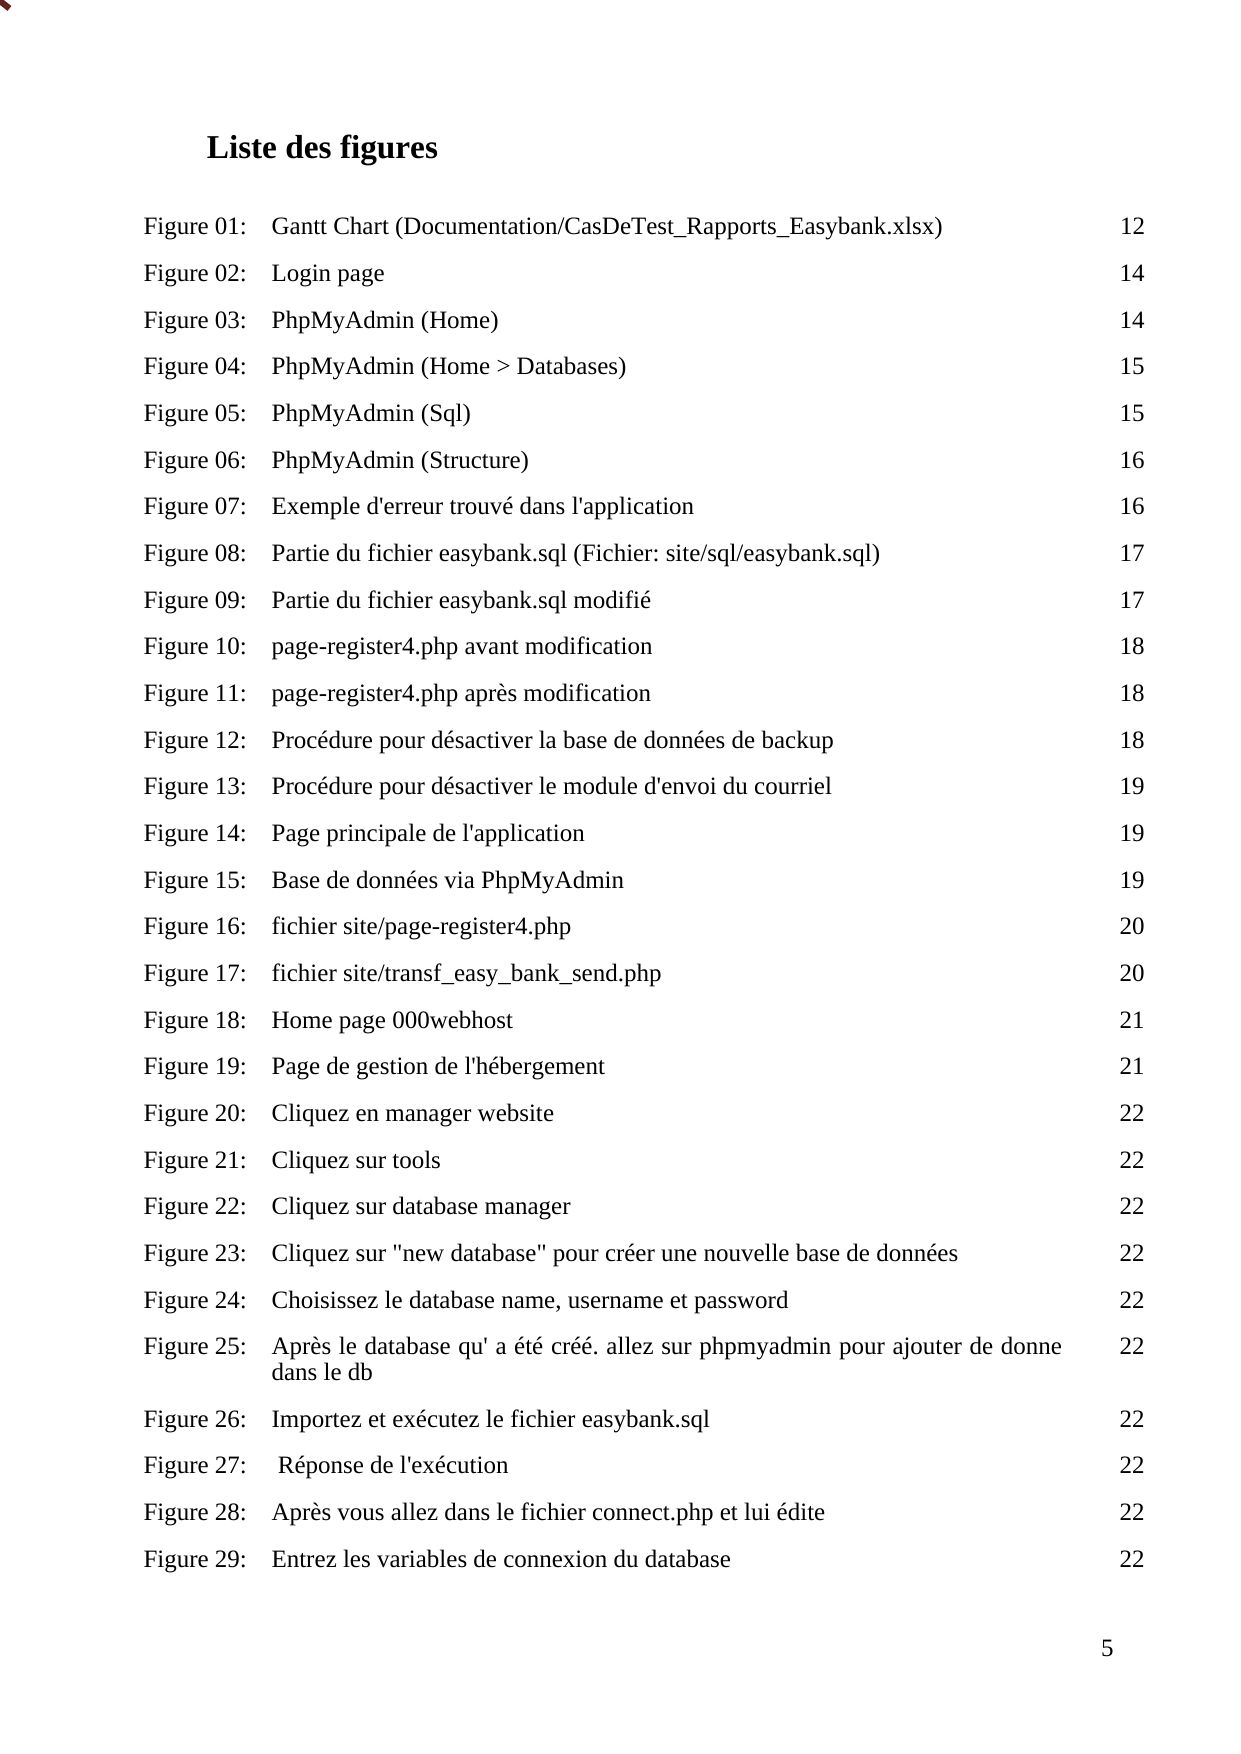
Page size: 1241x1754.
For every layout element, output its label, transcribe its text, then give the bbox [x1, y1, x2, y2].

table_cell page-register4.php avant modification [261, 624, 1073, 670]
table_cell fichier site/transf_easy_bank_send.php [261, 950, 1073, 997]
table_cell Figure 12: [133, 717, 261, 764]
table_cell Figure 18: [133, 997, 261, 1044]
table_cell Figure 19: [133, 1044, 261, 1090]
table_cell Figure 05: [133, 390, 261, 437]
table_cell 18 [1074, 717, 1155, 764]
table_cell Base de données via PhpMyAdmin [261, 857, 1073, 904]
table_cell Figure 21: [133, 1137, 261, 1184]
table_cell 21 [1074, 997, 1155, 1044]
table_header Figure 01: [133, 204, 261, 250]
table_cell Partie du fichier easybank.sql (Fichier: site/sql/easybank.sql) [261, 530, 1073, 577]
table_cell Figure 24: [133, 1277, 261, 1324]
table_cell Login page [261, 250, 1073, 297]
table_cell 19 [1074, 810, 1155, 857]
table_cell Exemple d'erreur trouvé dans l'application [261, 484, 1073, 530]
table_cell 20 [1074, 904, 1155, 950]
table_cell Figure 10: [133, 624, 261, 670]
table_cell Après le database qu' a été créé. allez sur phpmyadmin pour ajouter de donne dans le db [261, 1324, 1073, 1396]
table_cell Importez et exécutez le fichier easybank.sql [261, 1396, 1073, 1443]
table_cell 22 [1074, 1230, 1155, 1277]
table_cell Figure 27: [133, 1443, 261, 1489]
table_cell Home page 000webhost [261, 997, 1073, 1044]
table_cell Après vous allez dans le fichier connect.php et lui édite [261, 1490, 1073, 1536]
table_cell Figure 13: [133, 764, 261, 810]
table_cell Figure 28: [133, 1490, 261, 1536]
table_cell page-register4.php après modification [261, 670, 1073, 717]
table_cell 15 [1074, 390, 1155, 437]
table_cell Figure 17: [133, 950, 261, 997]
table_cell 22 [1074, 1396, 1155, 1443]
table_cell Page de gestion de l'hébergement [261, 1044, 1073, 1090]
table_cell 22 [1074, 1090, 1155, 1137]
table_cell 14 [1074, 250, 1155, 297]
table_cell 17 [1074, 577, 1155, 624]
table_cell Figure 04: [133, 344, 261, 390]
table_cell 15 [1074, 344, 1155, 390]
table_cell Figure 29: [133, 1536, 261, 1583]
table_cell 19 [1074, 764, 1155, 810]
table_header 12 [1074, 204, 1155, 250]
table_cell Figure 23: [133, 1230, 261, 1277]
table_cell 22 [1074, 1443, 1155, 1489]
table_cell 17 [1074, 530, 1155, 577]
table_cell Cliquez sur tools [261, 1137, 1073, 1184]
table_cell Figure 20: [133, 1090, 261, 1137]
table_cell Figure 16: [133, 904, 261, 950]
table_cell PhpMyAdmin (Sql) [261, 390, 1073, 437]
table_cell Figure 15: [133, 857, 261, 904]
table_cell Partie du fichier easybank.sql modifié [261, 577, 1073, 624]
table_cell Figure 26: [133, 1396, 261, 1443]
table_cell 22 [1074, 1324, 1155, 1396]
table_cell 22 [1074, 1137, 1155, 1184]
table_cell Réponse de l'exécution [261, 1443, 1073, 1489]
table_cell Figure 22: [133, 1184, 261, 1230]
table_cell 22 [1074, 1184, 1155, 1230]
table_cell fichier site/page-register4.php [261, 904, 1073, 950]
table_cell Figure 08: [133, 530, 261, 577]
table_cell Entrez les variables de connexion du database [261, 1536, 1073, 1583]
table_cell Procédure pour désactiver le module d'envoi du courriel [261, 764, 1073, 810]
table_cell 16 [1074, 484, 1155, 530]
table_cell 18 [1074, 670, 1155, 717]
table_cell Figure 02: [133, 250, 261, 297]
table_cell PhpMyAdmin (Home > Databases) [261, 344, 1073, 390]
table_cell PhpMyAdmin (Home) [261, 297, 1073, 344]
table_cell 21 [1074, 1044, 1155, 1090]
table_cell Figure 25: [133, 1324, 261, 1396]
table_cell Page principale de l'application [261, 810, 1073, 857]
subtitle Liste des figures [207, 127, 1001, 165]
table_cell 22 [1074, 1277, 1155, 1324]
table_cell Cliquez sur database manager [261, 1184, 1073, 1230]
table_cell Choisissez le database name, username et password [261, 1277, 1073, 1324]
table_cell Figure 14: [133, 810, 261, 857]
table_cell 14 [1074, 297, 1155, 344]
table_cell PhpMyAdmin (Structure) [261, 437, 1073, 484]
table_cell Procédure pour désactiver la base de données de backup [261, 717, 1073, 764]
table_cell Figure 09: [133, 577, 261, 624]
table_cell Figure 11: [133, 670, 261, 717]
table_cell 16 [1074, 437, 1155, 484]
table_cell Figure 03: [133, 297, 261, 344]
table_cell 19 [1074, 857, 1155, 904]
table_cell 20 [1074, 950, 1155, 997]
table_cell 22 [1074, 1490, 1155, 1536]
table_cell 22 [1074, 1536, 1155, 1583]
table_cell Cliquez en manager website [261, 1090, 1073, 1137]
table_cell 18 [1074, 624, 1155, 670]
table_cell Figure 07: [133, 484, 261, 530]
table_cell Cliquez sur "new database" pour créer une nouvelle base de données [261, 1230, 1073, 1277]
table_header Gantt Chart (Documentation/CasDeTest_Rapports_Easybank.xlsx) [261, 204, 1073, 250]
table_cell Figure 06: [133, 437, 261, 484]
